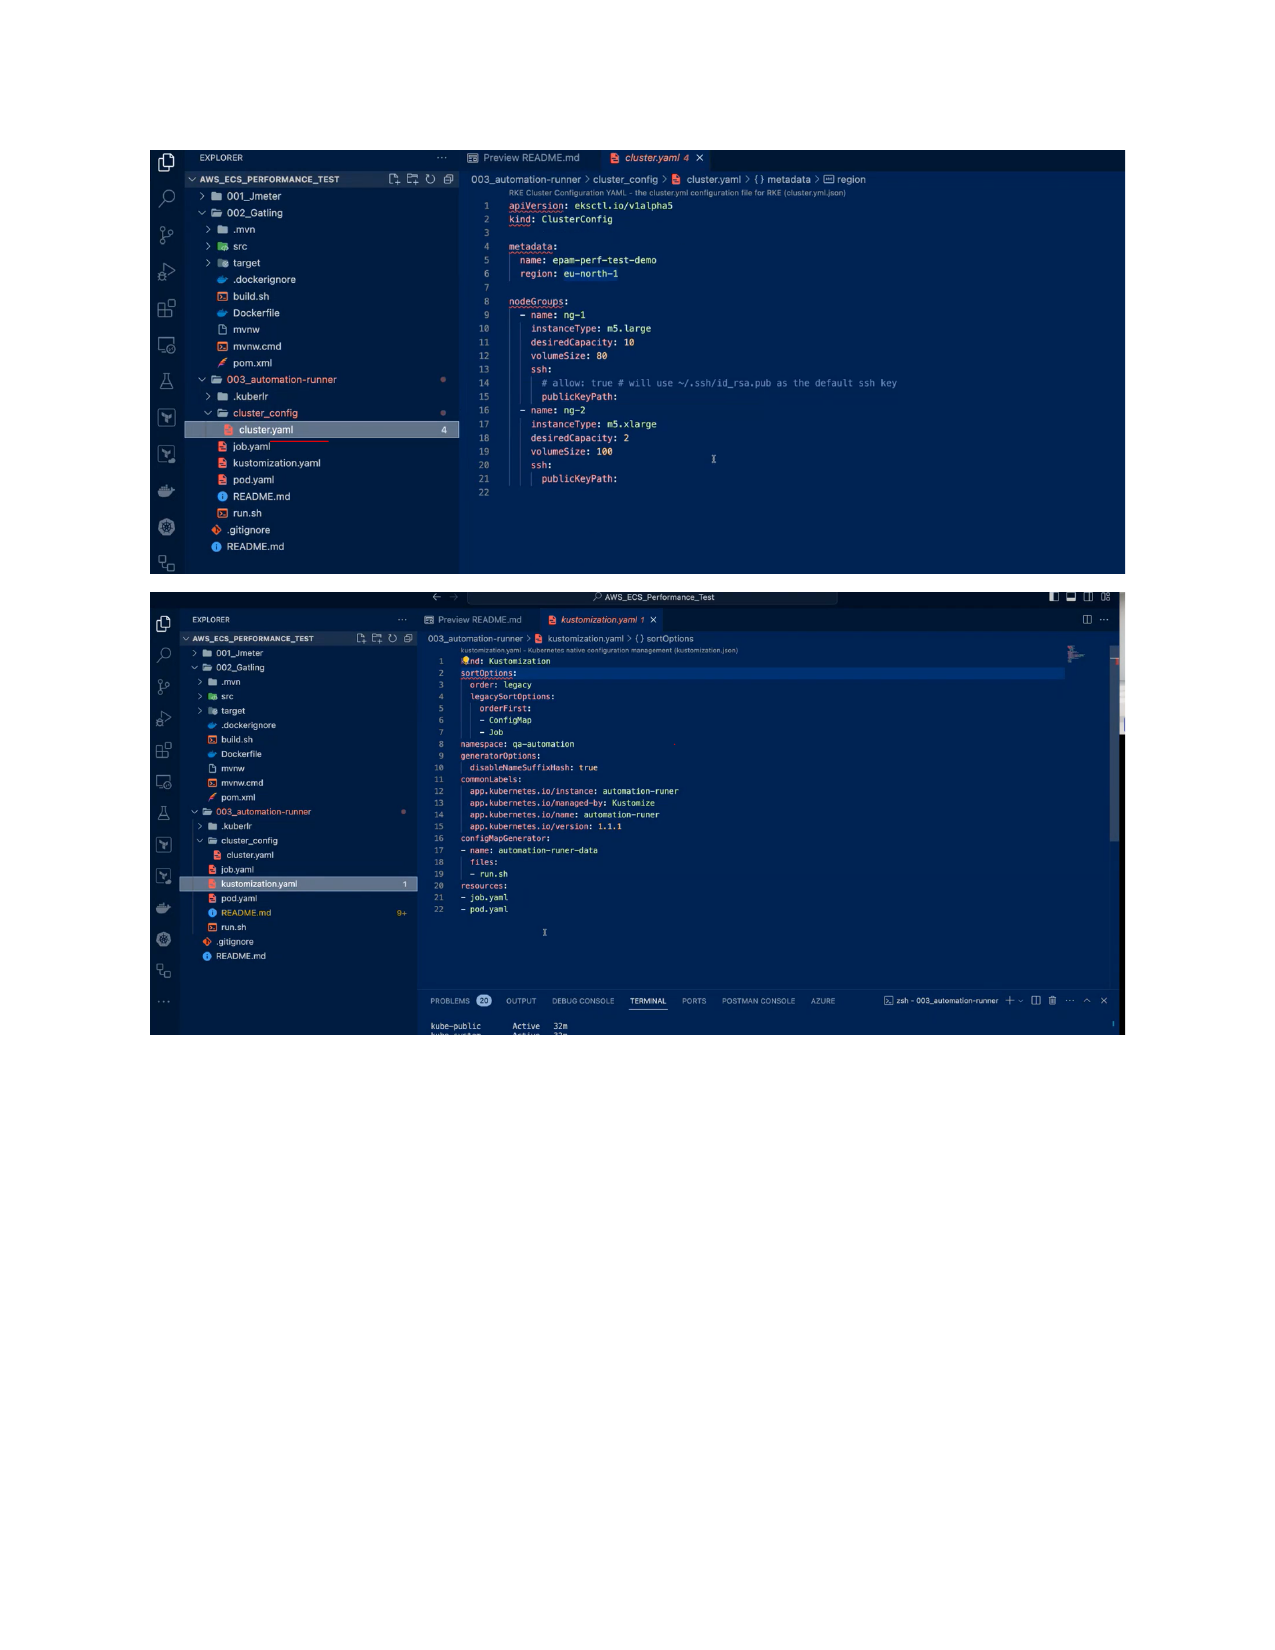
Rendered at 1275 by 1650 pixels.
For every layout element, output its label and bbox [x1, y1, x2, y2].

picture [150, 592, 1125, 1035]
picture [150, 150, 1125, 574]
